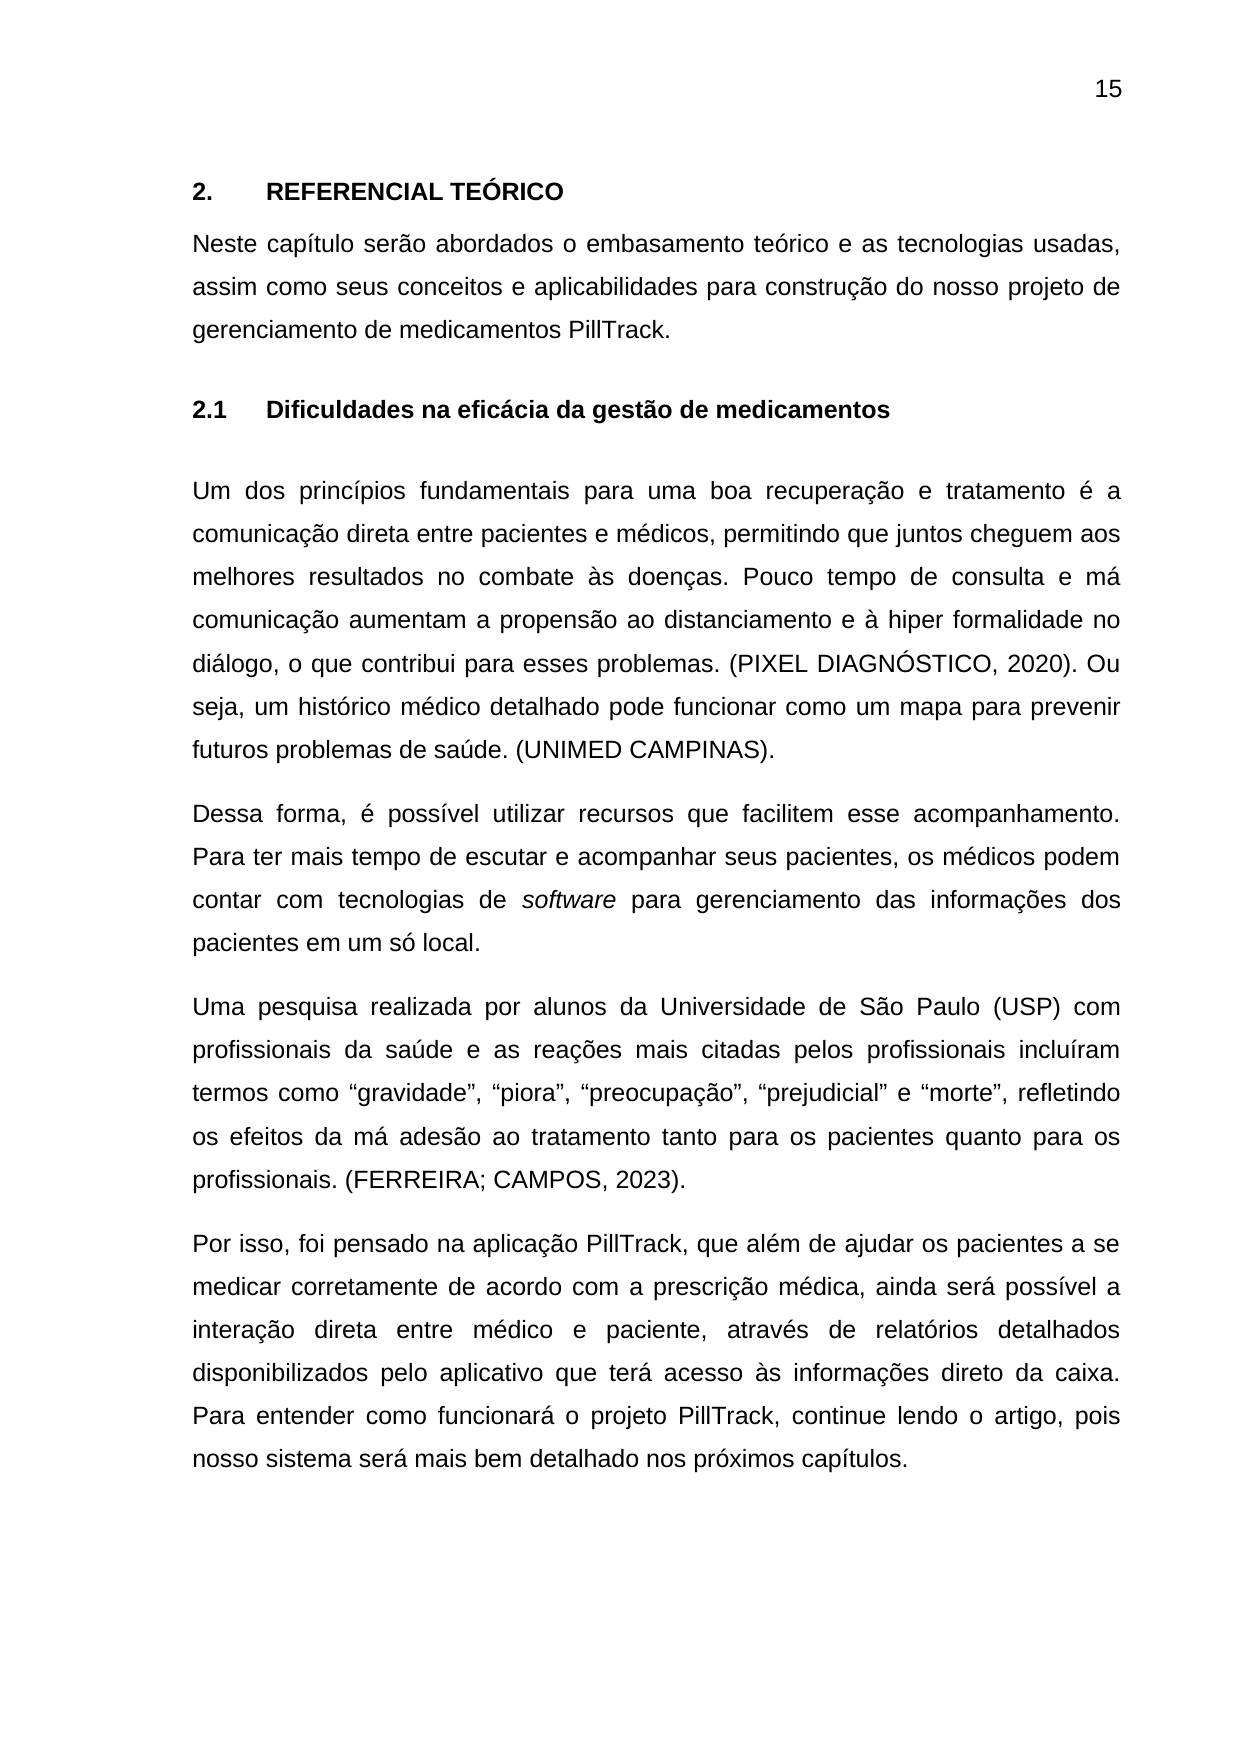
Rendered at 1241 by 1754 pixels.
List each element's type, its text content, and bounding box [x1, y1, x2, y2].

subtitle Dificuldades na eficácia da gestão de medicamentos [192, 396, 1122, 424]
text Neste capítulo serão abordados o embasamento teórico e as tecnologias usadas, assim como seus conceitos e aplicabilidades para construção do nosso projeto de gerenciamento de medicamentos PillTrack. [192, 229, 1122, 344]
text Dessa forma, é possível utilizar recursos que facilitem esse acompanhamento. Para ter mais tempo de escutar e acompanhar seus pacientes, os médicos podem contar com tecnologias de software para gerenciamento das informações dos pacientes em um só local. [192, 799, 1122, 957]
text Por isso, foi pensado na aplicação PillTrack, que além de ajudar os pacientes a se medicar corretamente de acordo com a prescrição médica, ainda será possível a interação direta entre médico e paciente, através de relatórios detalhados disponibilizados pelo aplicativo que terá acesso às informações direto da caixa. Para entender como funcionará o projeto PillTrack, continue lendo o artigo, pois nosso sistema será mais bem detalhado nos próximos capítulos. [192, 1229, 1122, 1473]
text Um dos princípios fundamentais para uma boa recuperação e tratamento é a comunicação direta entre pacientes e médicos, permitindo que juntos cheguem aos melhores resultados no combate às doenças. Pouco tempo de consulta e má comunicação aumentam a propensão ao distanciamento e à hiper formalidade no diálogo, o que contribui para esses problemas. (PIXEL DIAGNÓSTICO, 2020). Ou seja, um histórico médico detalhado pode funcionar como um mapa para prevenir futuros problemas de saúde. (UNIMED CAMPINAS). [192, 476, 1122, 764]
text Uma pesquisa realizada por alunos da Universidade de São Paulo (USP) com profissionais da saúde e as reações mais citadas pelos profissionais incluíram termos como “gravidade”, “piora”, “preocupação”, “prejudicial” e “morte”, refletindo os efeitos da má adesão ao tratamento tanto para os pacientes quanto para os profissionais. (FERREIRA; CAMPOS, 2023). [192, 992, 1122, 1193]
subtitle REFERENCIAL TEÓRICO [192, 177, 1122, 206]
